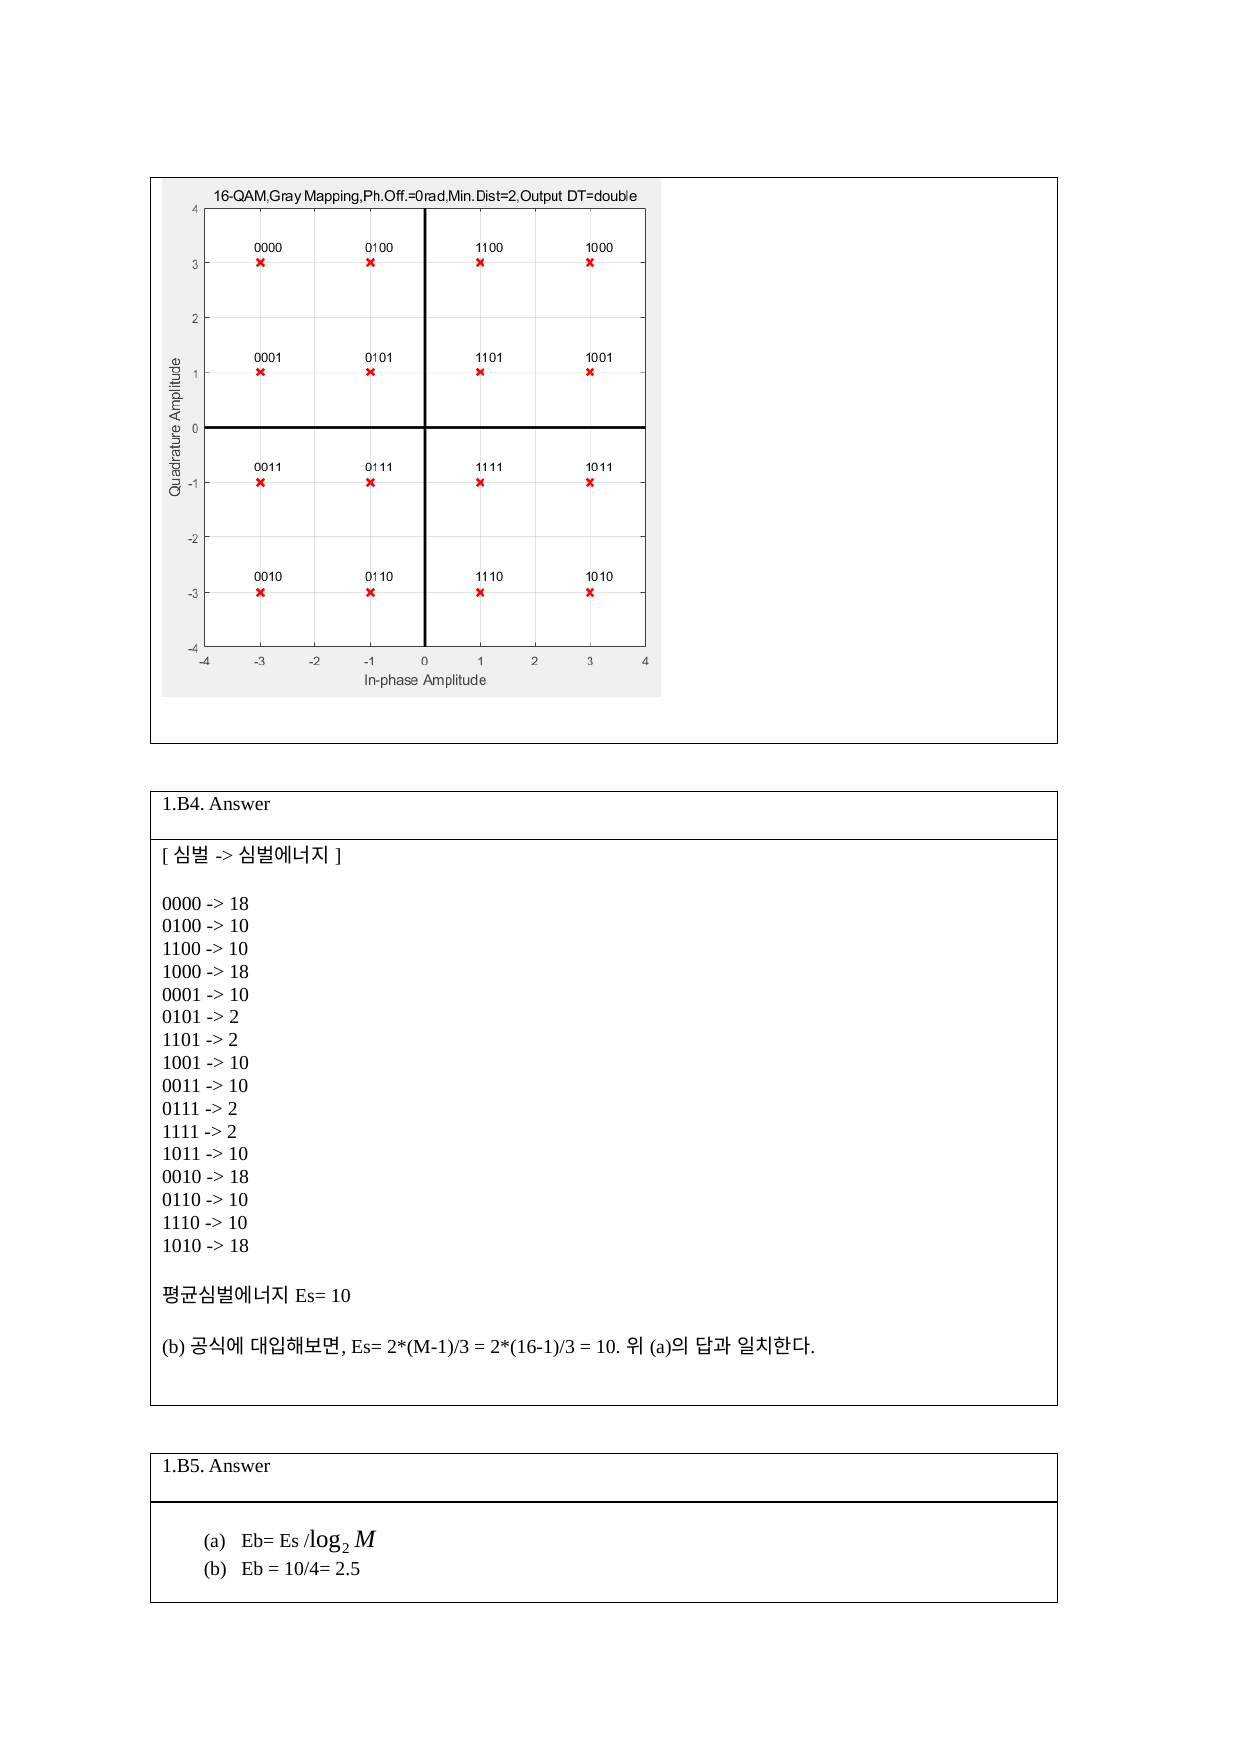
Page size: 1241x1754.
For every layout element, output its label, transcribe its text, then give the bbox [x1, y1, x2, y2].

picture [161, 178, 662, 697]
table_cell (a) (b) [151, 178, 1057, 743]
table_header 1.B5. Answer [151, 1454, 1057, 1501]
table_cell [ 심벌 -> 심벌에너지 ] 0000 -> 18 0100 -> 10 1100 -> 10 1000 -> 18 0001 -> 10 0101 -> 2 1101 -> 2 1001 -> 10 0011 -> 10 0111 -> 2 1111 -> 2 1011 -> 10 0010 -> 18 0110 -> 10 1110 -> 10 1010 -> 18 평균심벌에너지 Es= 10 (b) 공식에 대입해보면, Es= 2*(M-1)/3 = 2*(16-1)/3 = 10. 위 (a)의 답과 일치한다. [151, 840, 1057, 1405]
table_header 1.B4. Answer [151, 792, 1057, 839]
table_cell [151, 1503, 1057, 1602]
